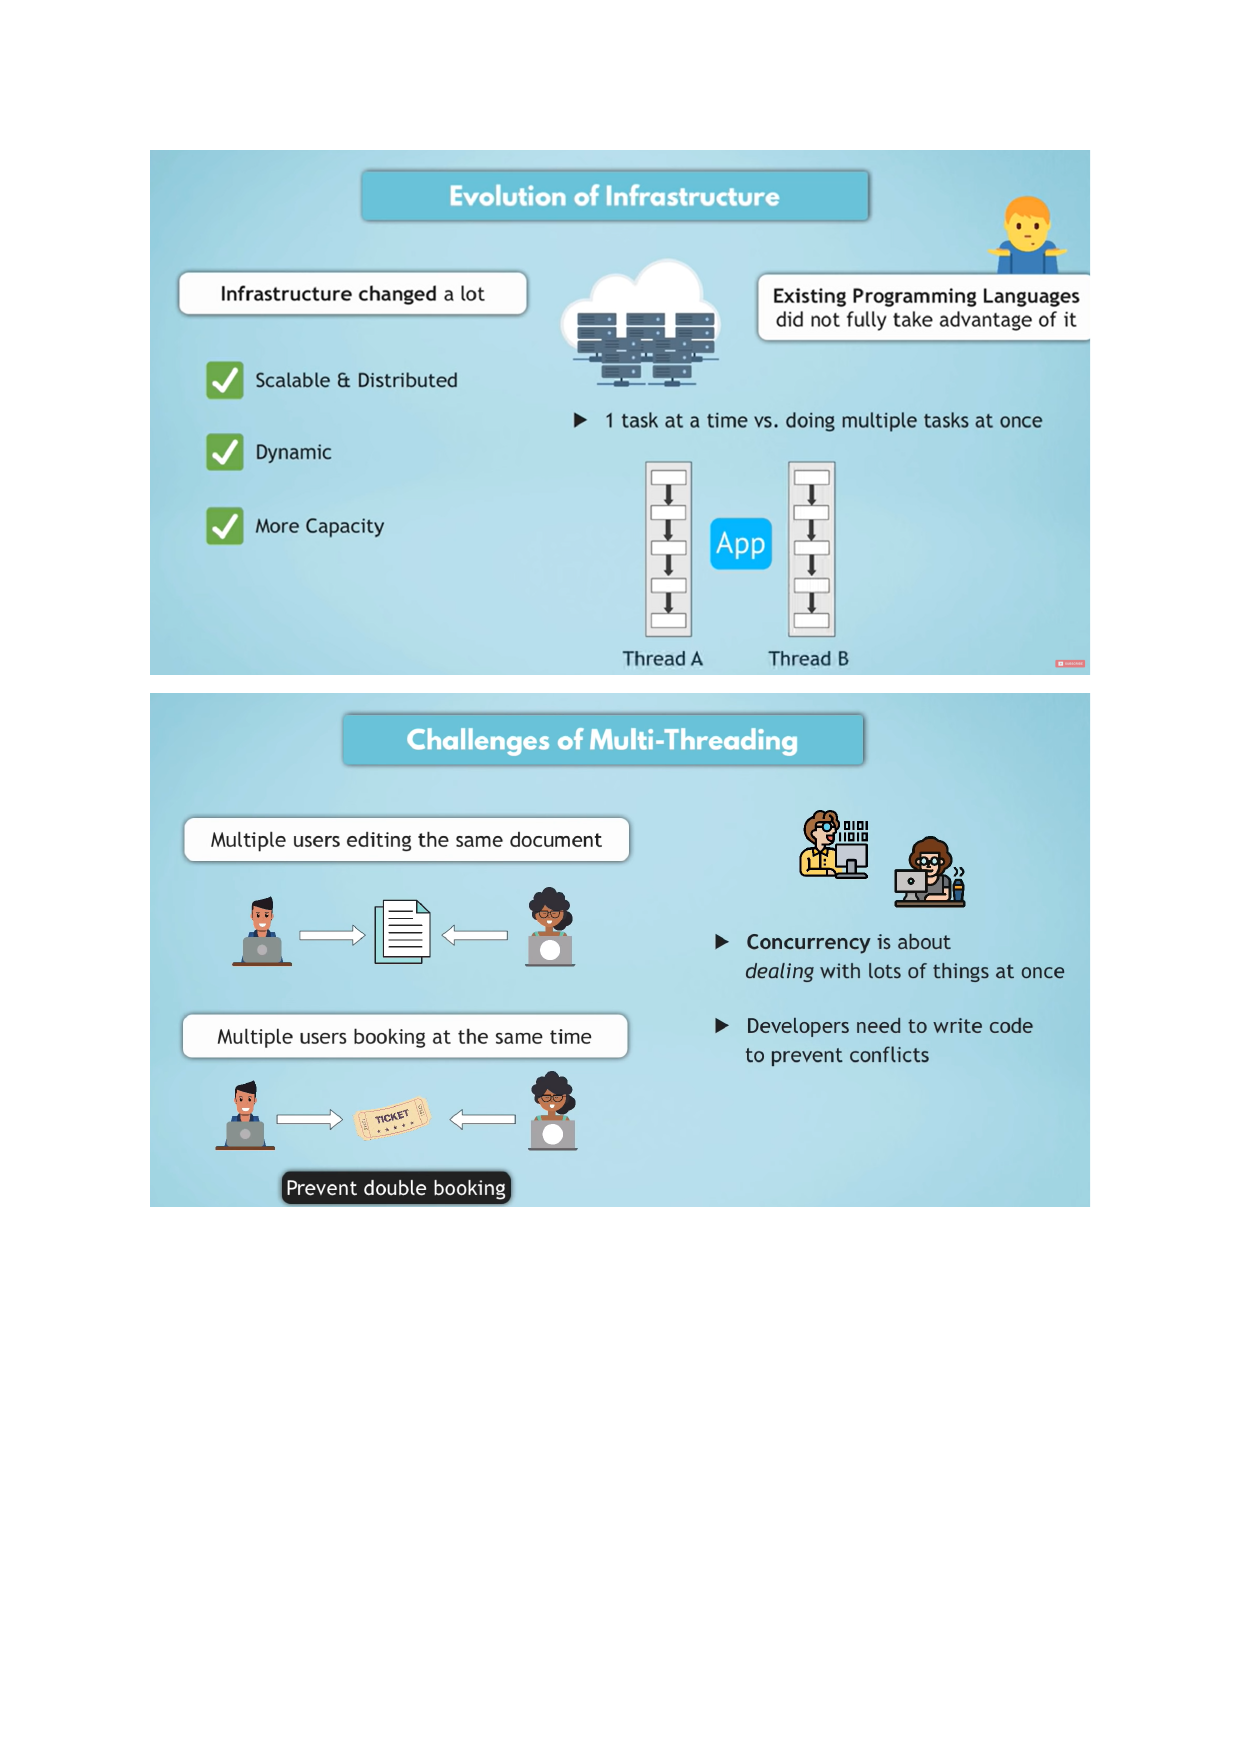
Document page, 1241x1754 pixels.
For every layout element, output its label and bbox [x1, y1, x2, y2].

picture [150, 150, 1091, 675]
picture [150, 693, 1091, 1207]
